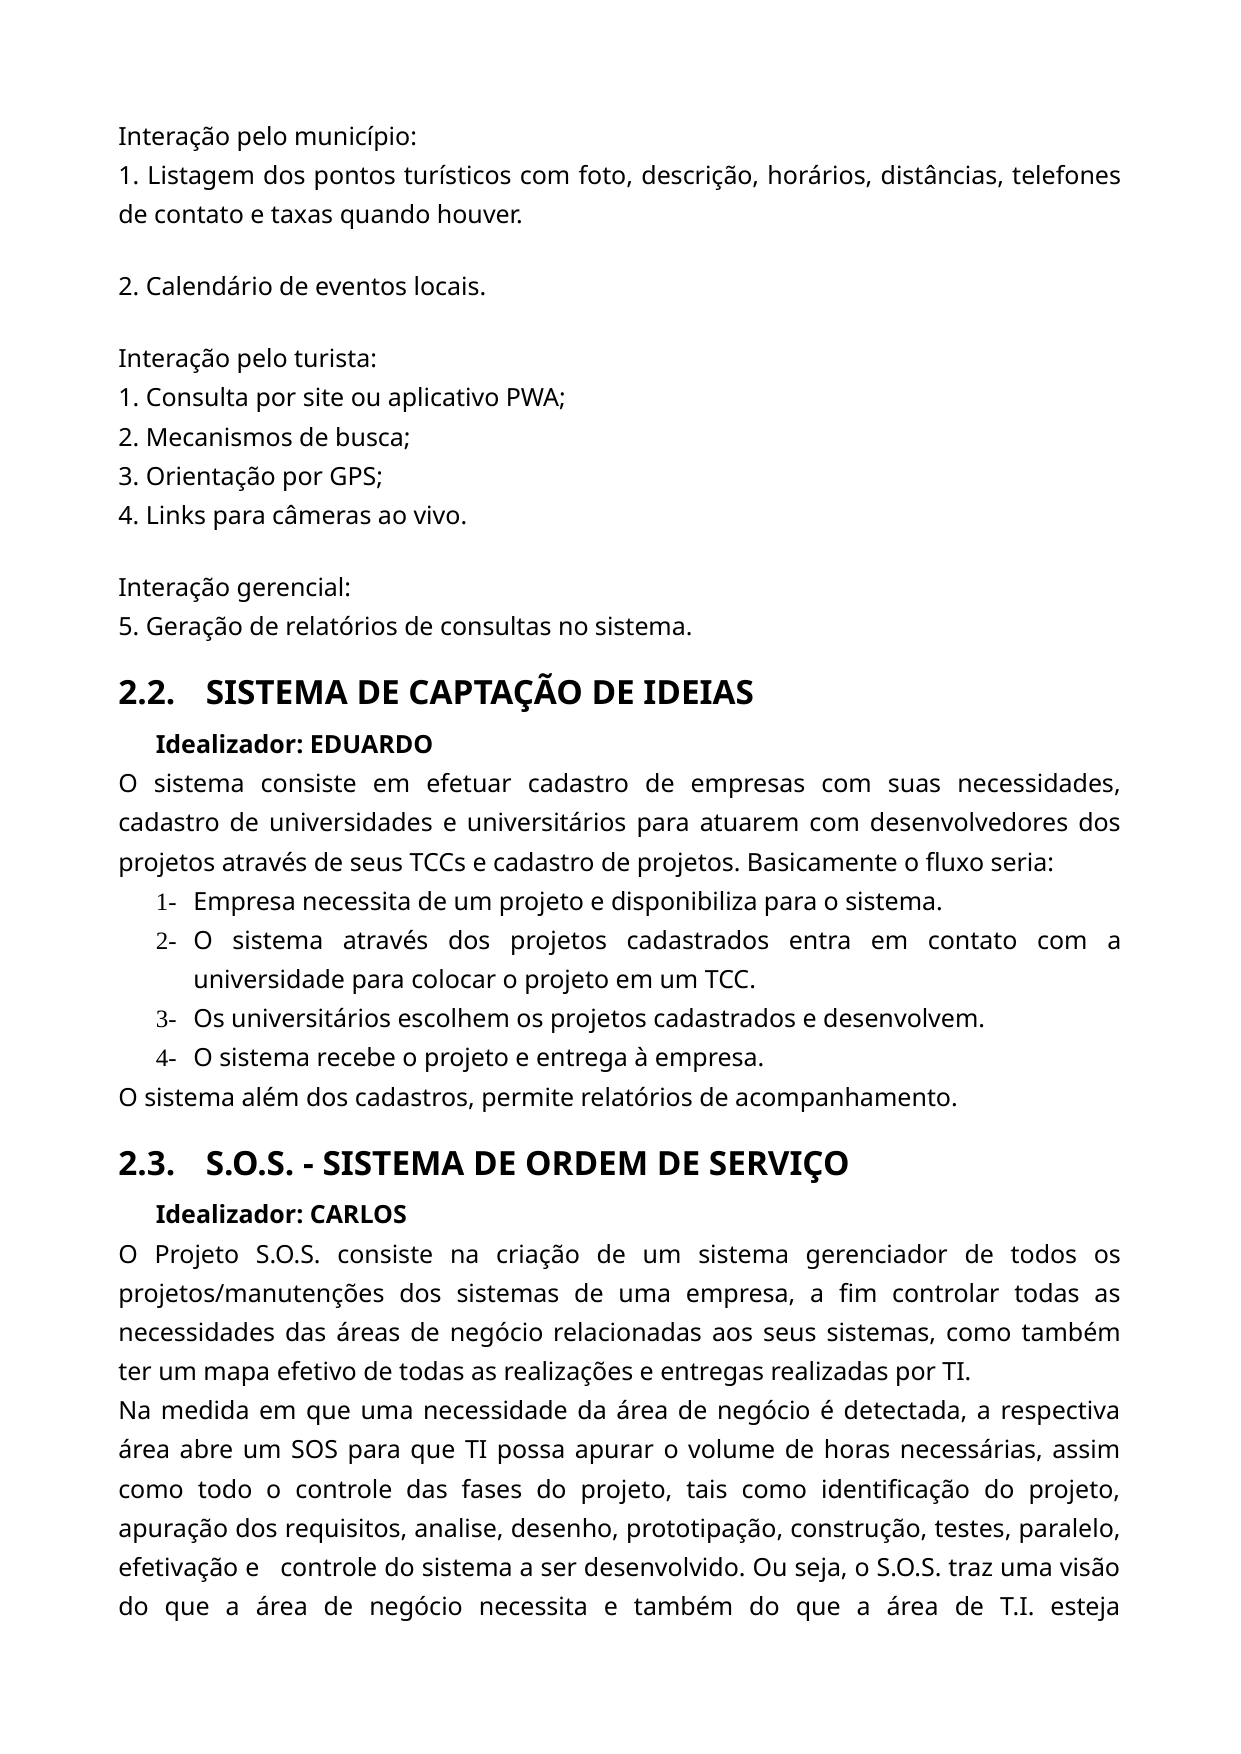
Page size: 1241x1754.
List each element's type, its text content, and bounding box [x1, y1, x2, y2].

text Interação pelo município: [118, 118, 1122, 152]
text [118, 1393, 1122, 1623]
text Interação pelo turista: [118, 341, 1122, 375]
text O sistema além dos cadastros, permite relatórios de acompanhamento. [118, 1079, 1122, 1113]
subtitle SISTEMA DE CAPTAÇÃO DE IDEIAS [118, 669, 1122, 714]
text 2. Calendário de eventos locais. [118, 269, 1122, 303]
text 3. Orientação por GPS; [118, 458, 1122, 492]
list O sistema recebe o projeto e entrega à empresa. [156, 1040, 1122, 1074]
text O sistema consiste em efetuar cadastro de empresas com suas necessidades, cadastro de universidades e universitários para atuarem com desenvolvedores dos projetos através de seus TCCs e cadastro de projetos. Basicamente o fluxo seria: [118, 766, 1122, 878]
list Idealizador: EDUARDO [156, 727, 1122, 761]
text 1. Listagem dos pontos turísticos com foto, descrição, horários, distâncias, telefones de contato e taxas quando houver. [118, 157, 1122, 231]
text O Projeto S.O.S. consiste na criação de um sistema gerenciador de todos os projetos/manutenções dos sistemas de uma empresa, a fim controlar todas as necessidades das áreas de negócio relacionadas aos seus sistemas, como também ter um mapa efetivo de todas as realizações e entregas realizadas por TI. [118, 1236, 1122, 1388]
list O sistema através dos projetos cadastrados entra em contato com a universidade para colocar o projeto em um TCC. [156, 923, 1122, 996]
text 4. Links para câmeras ao vivo. [118, 497, 1122, 532]
text 5. Geração de relatórios de consultas no sistema. [118, 609, 1122, 643]
subtitle S.O.S. - SISTEMA DE ORDEM DE SERVIÇO [118, 1139, 1122, 1185]
list Empresa necessita de um projeto e disponibiliza para o sistema. [156, 883, 1122, 917]
text Interação gerencial: [118, 570, 1122, 604]
list Idealizador: CARLOS [156, 1197, 1122, 1231]
text 1. Consulta por site ou aplicativo PWA; [118, 380, 1122, 414]
list Os universitários escolhem os projetos cadastrados e desenvolvem. [156, 1001, 1122, 1035]
text 2. Mecanismos de busca; [118, 419, 1122, 453]
